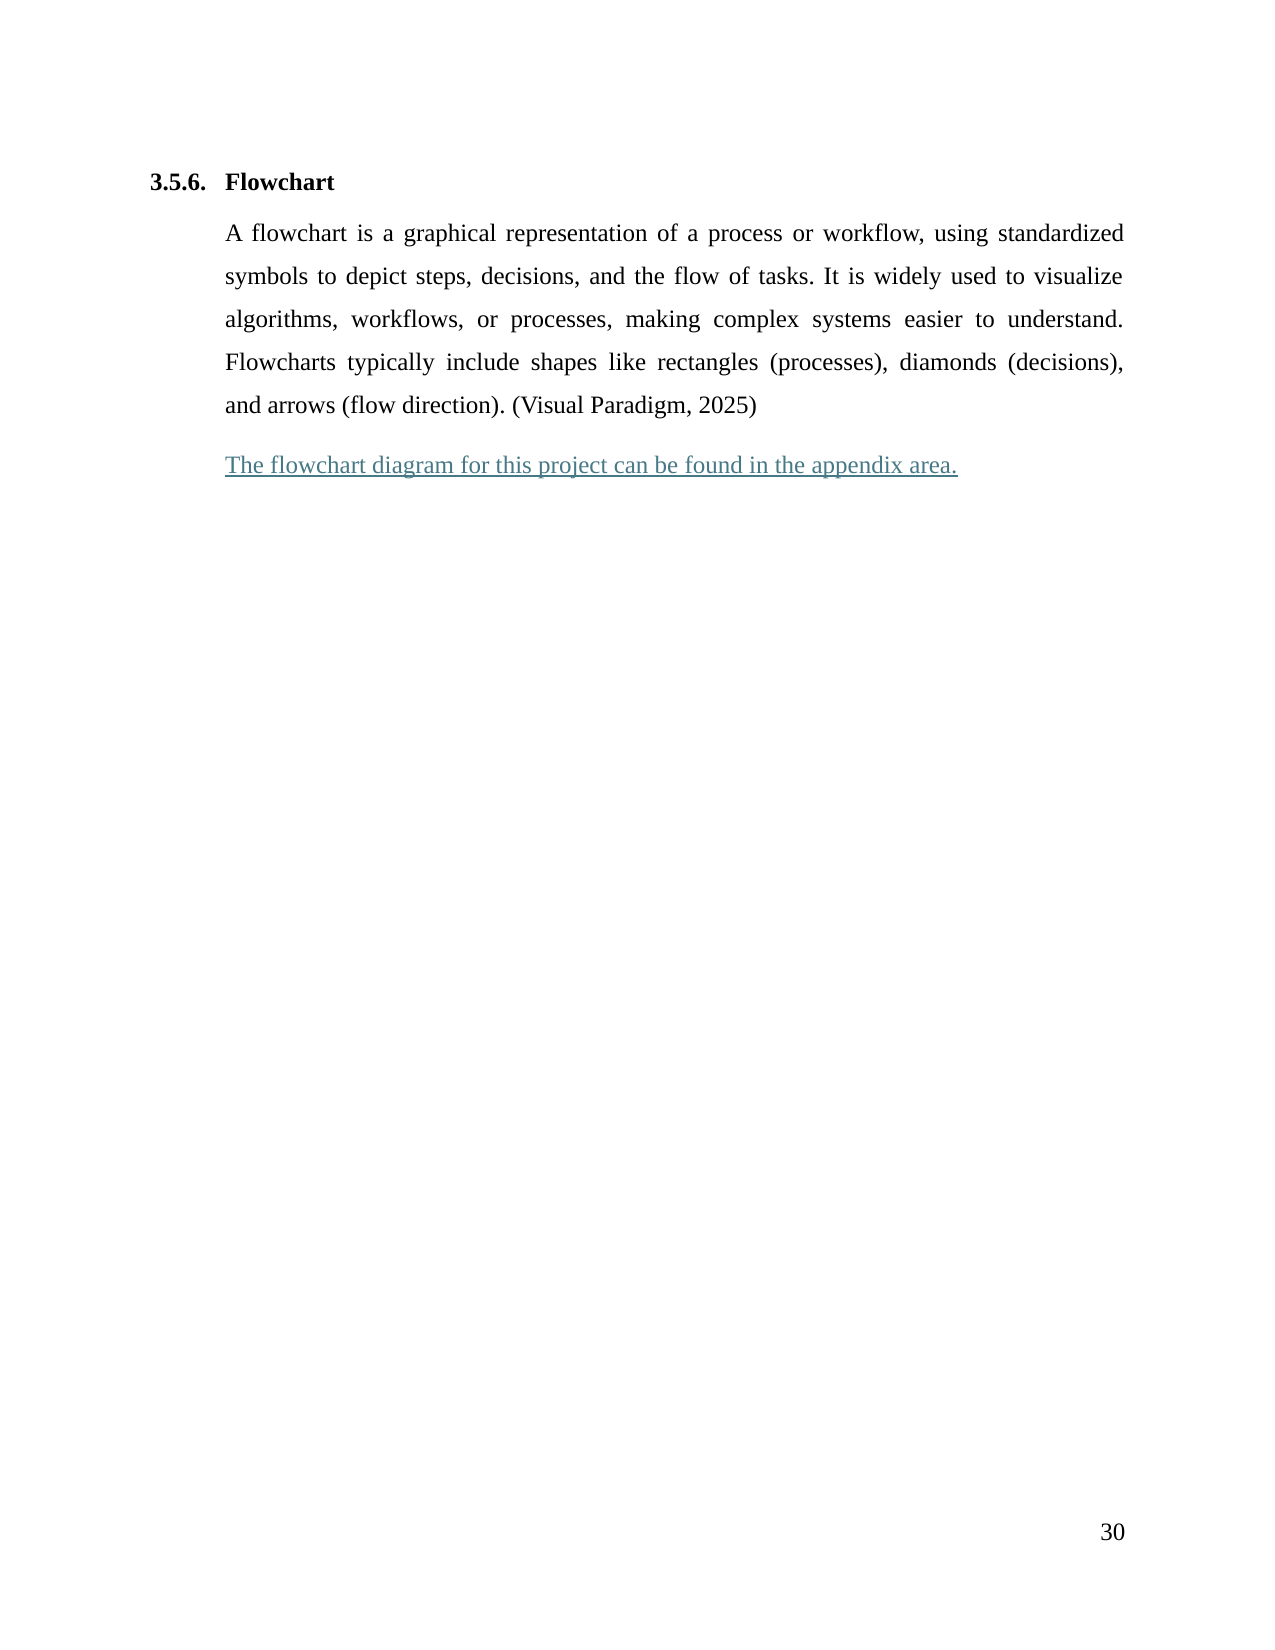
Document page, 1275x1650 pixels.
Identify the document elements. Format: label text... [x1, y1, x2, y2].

text A flowchart is a graphical representation of a process or workflow, using standardized symbols to depict steps, decisions, and the flow of tasks. It is widely used to visualize algorithms, workflows, or processes, making complex systems easier to understand. Flowcharts typically include shapes like rectangles (processes), diamonds (decisions), and arrows (flow direction). [225, 218, 1125, 419]
text The flowchart diagram for this project can be found in the appendix area. [225, 450, 1125, 479]
subtitle Flowchart [150, 167, 1125, 195]
